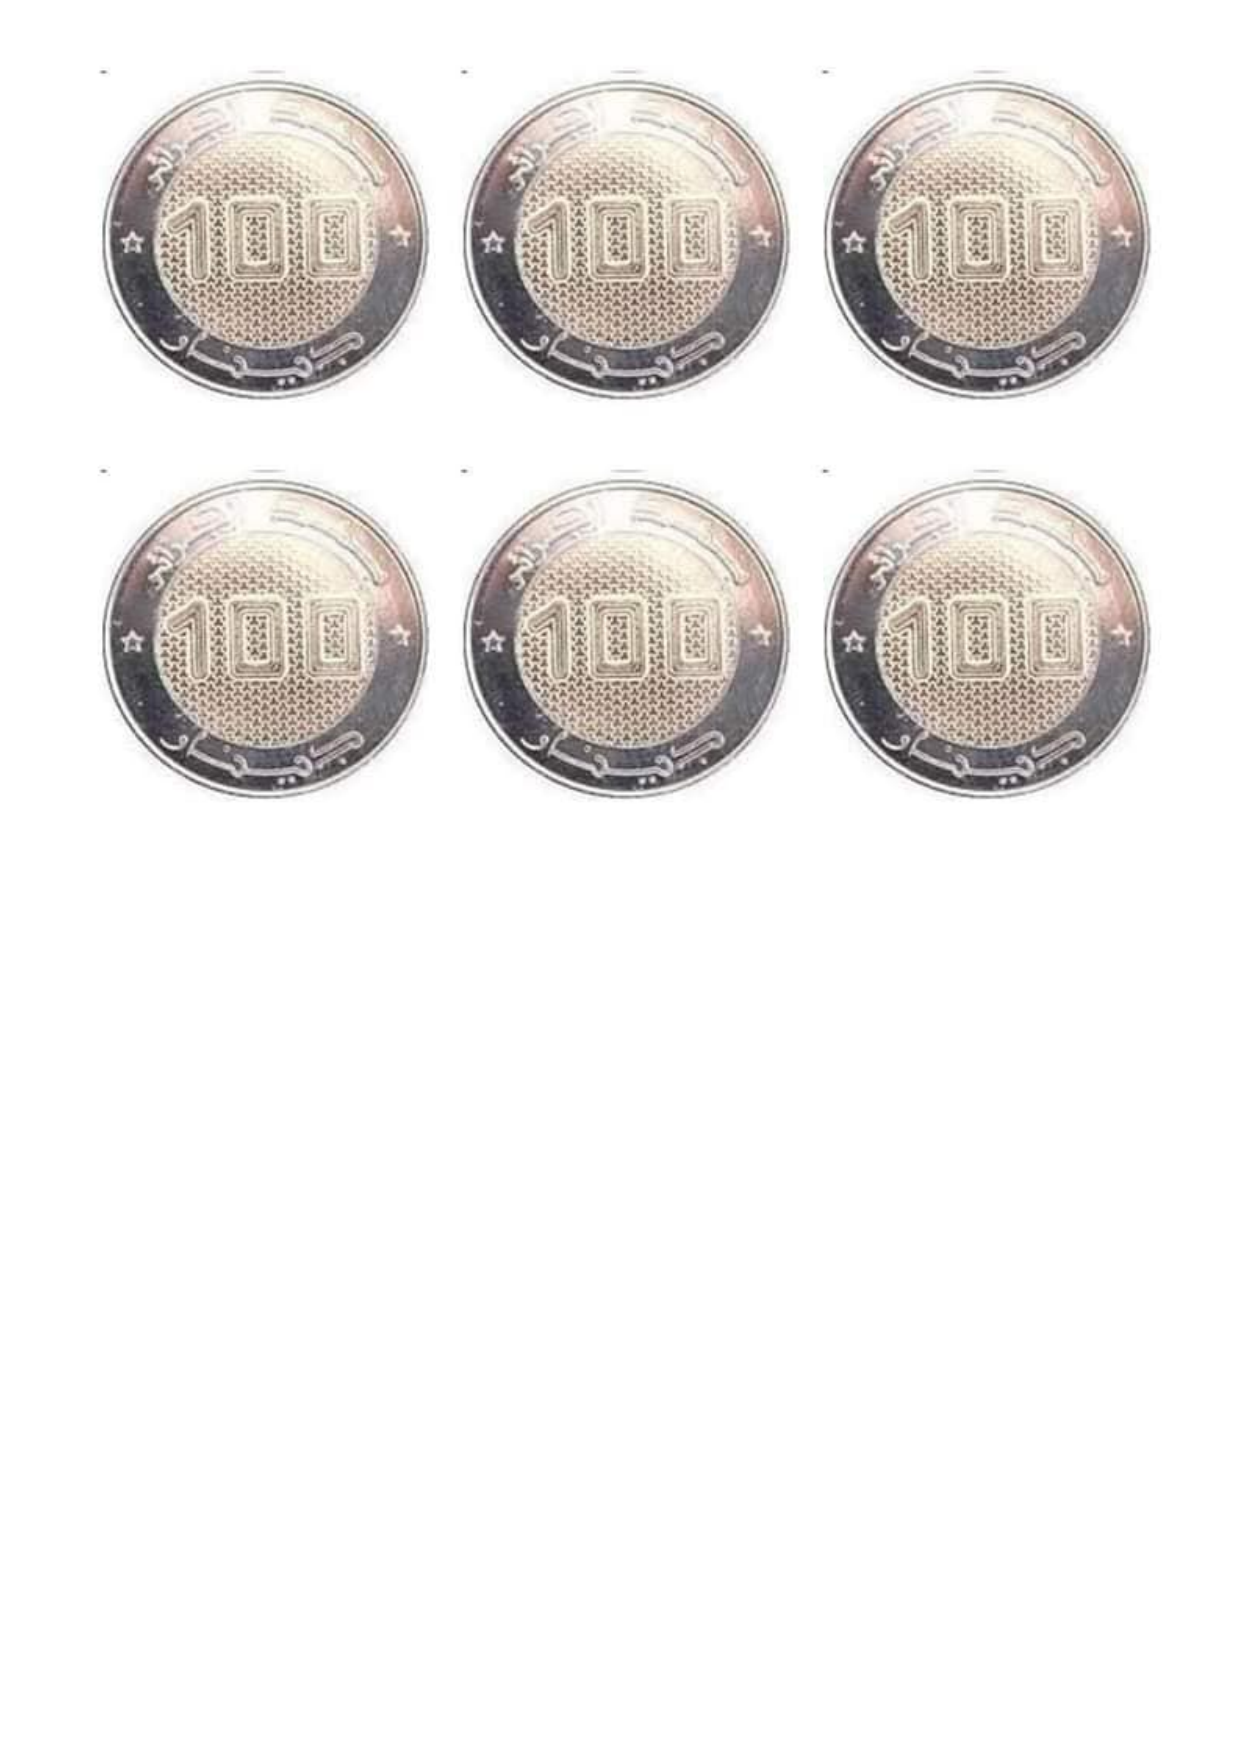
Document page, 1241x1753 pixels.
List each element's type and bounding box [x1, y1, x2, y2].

picture [73, 41, 1199, 804]
